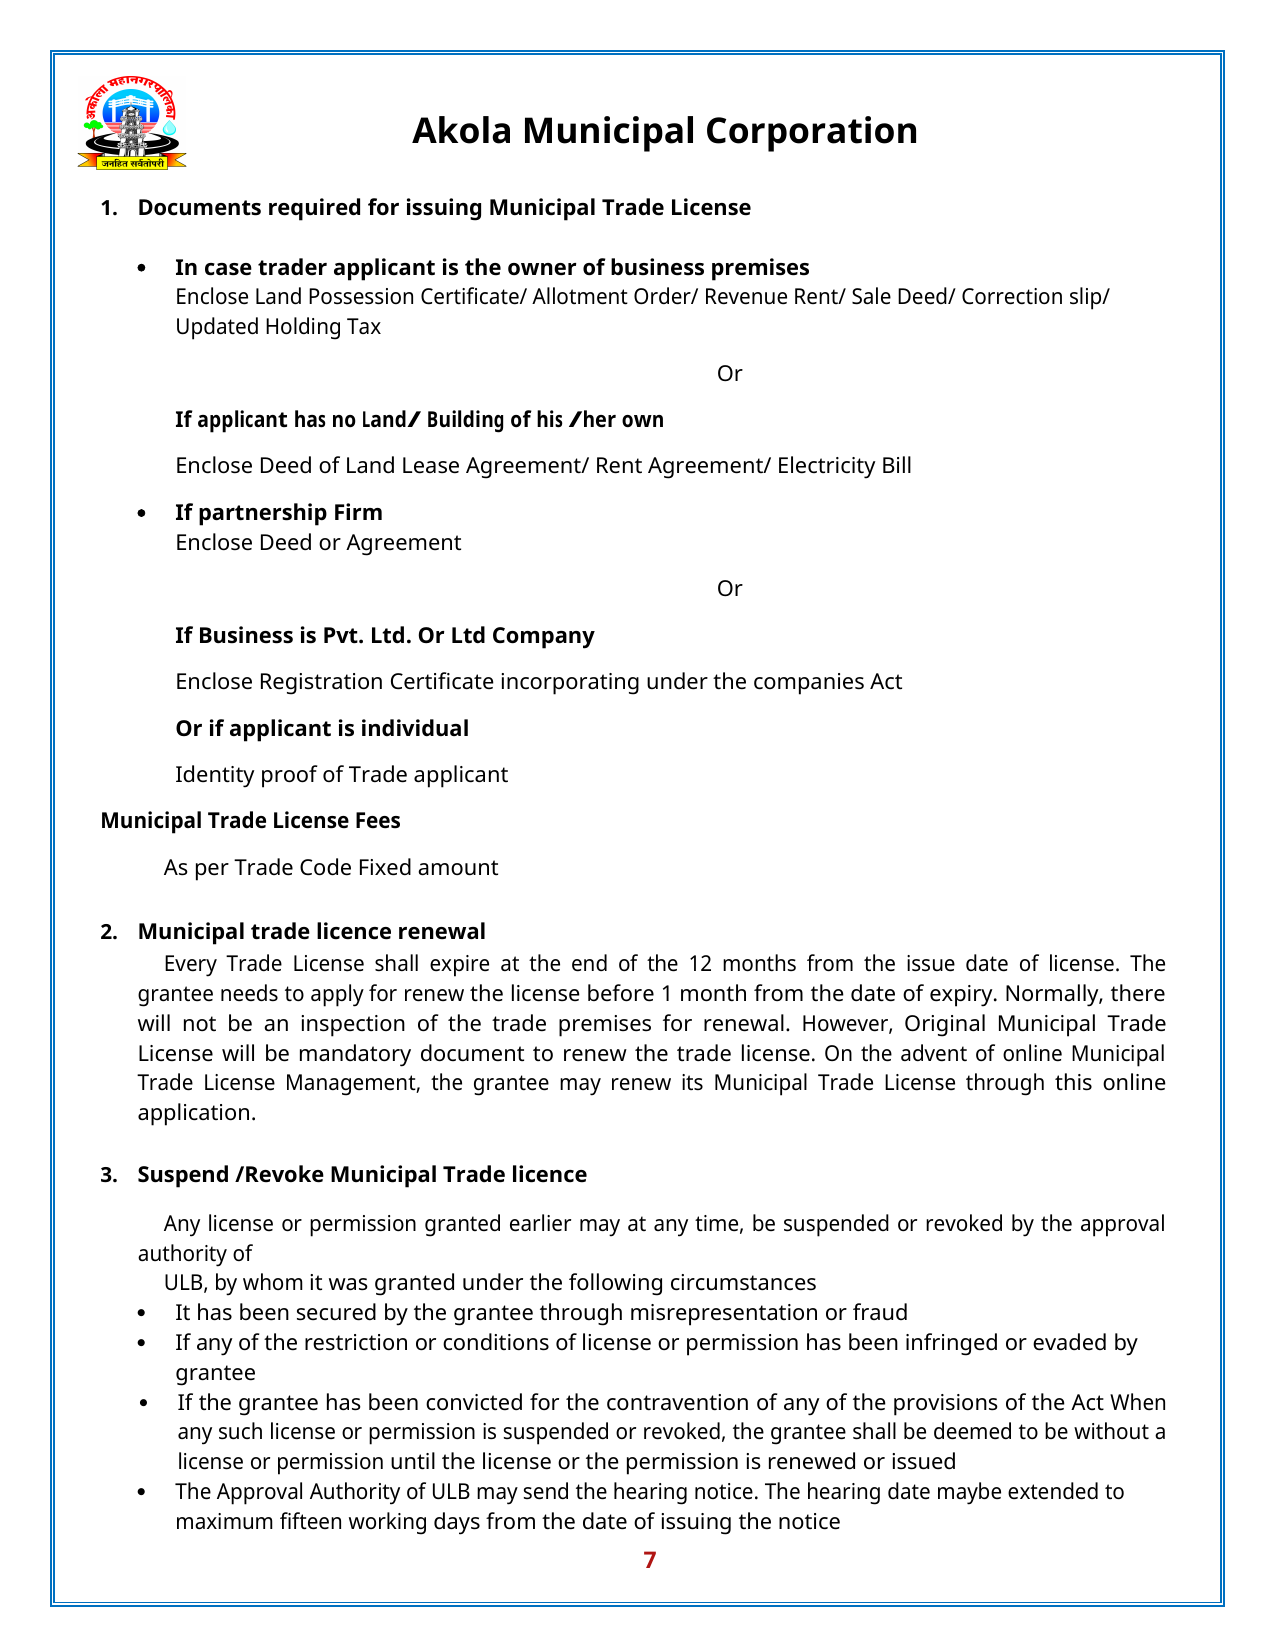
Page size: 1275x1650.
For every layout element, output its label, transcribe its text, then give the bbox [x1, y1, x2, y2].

picture [77, 76, 187, 170]
text Identity proof of Trade applicant [175, 759, 1167, 789]
text Enclose Deed or Agreement [175, 527, 1167, 557]
list Municipal trade licence renewal [100, 916, 1167, 946]
text If Business is Pvt. Ltd. Or Ltd Company [175, 620, 1167, 649]
text Enclose Registration Certificate incorporating under the companies Act [175, 666, 1167, 696]
list If any of the restriction or conditions of license or permission has been infringed or evaded by grantee [138, 1327, 1167, 1387]
list Every Trade License shall expire at the end of the 12 months from the issue date of license. The grantee needs to apply for renew the license before 1 month from the date of expiry. Normally, there will not be an inspection of the trade premises for renewal. However, Original Municipal Trade License will be mandatory document to renew the trade license. On the advent of online Municipal Trade License Management, the grantee may renew its Municipal Trade License through this online application. [137, 948, 1167, 1127]
list Documents required for issuing Municipal Trade License [100, 192, 1167, 222]
text Enclose Land Possession Certificate/ Allotment Order/ Revenue Rent/ Sale Deed/ Correction slip/ Updated Holding Tax [175, 281, 1167, 341]
list If partnership Firm [138, 497, 1167, 527]
text Or [293, 573, 1167, 603]
list The Approval Authority of ULB may send the hearing notice. The hearing date maybe extended to maximum fifteen working days from the date of issuing the notice [138, 1476, 1167, 1536]
text ULB, by whom it was granted under the following circumstances [138, 1267, 1167, 1297]
list Suspend /Revoke Municipal Trade licence [100, 1159, 1167, 1189]
list If the grantee has been convicted for the contravention of any of the provisions of the Act When any such license or permission is suspended or revoked, the grantee shall be deemed to be without a license or permission until the license or the permission is renewed or issued [140, 1387, 1167, 1476]
text Any license or permission granted earlier may at any time, be suspended or revoked by the approval authority of [138, 1208, 1167, 1267]
text If applicant has no Land/ Building of his /her own [175, 404, 1167, 434]
text Or if applicant is individual [175, 713, 1167, 742]
list As per Trade Code Fixed amount [137, 852, 1167, 882]
text Enclose Deed of Land Lease Agreement/ Rent Agreement/ Electricity Bill [175, 451, 1167, 480]
text Municipal Trade License Fees [100, 806, 1167, 835]
list It has been secured by the grantee through misrepresentation or fraud [138, 1297, 1167, 1327]
list In case trader applicant is the owner of business premises [138, 252, 1167, 281]
text Or [293, 358, 1167, 387]
